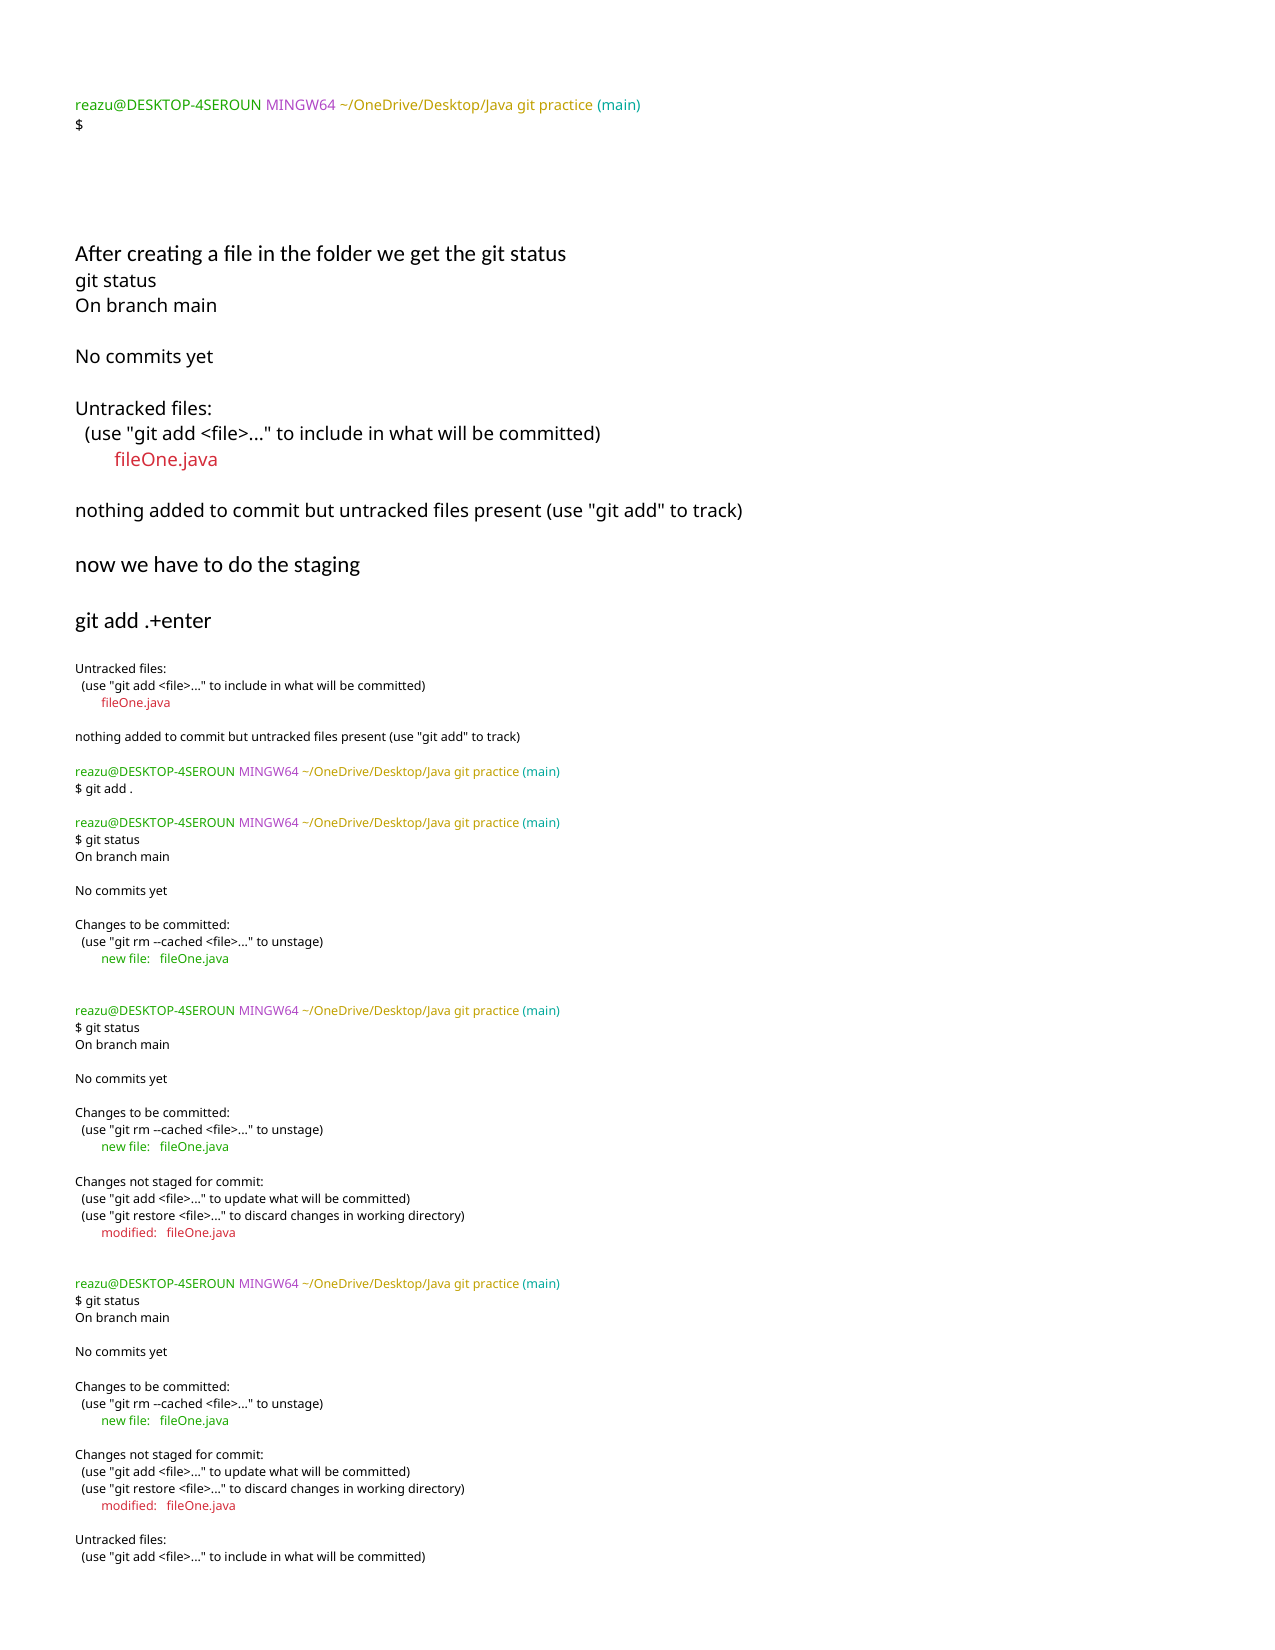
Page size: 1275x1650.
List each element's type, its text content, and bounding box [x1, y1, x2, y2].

text (use "git rm --cached <file>..." to unstage) [75, 933, 1200, 951]
text Untracked files: [75, 395, 1200, 420]
text $ git status [75, 1292, 1200, 1309]
text (use "git add <file>..." to include in what will be committed) [75, 677, 1200, 694]
text new file: fileOne.java [75, 1412, 1200, 1429]
text (use "git add <file>..." to include in what will be committed) [75, 1548, 1200, 1566]
text nothing added to commit but untracked files present (use "git add" to track) [75, 728, 1200, 746]
text Changes to be committed: [75, 1378, 1200, 1395]
text No commits yet [75, 1070, 1200, 1087]
text now we have to do the staging [75, 551, 1200, 578]
text reazu@DESKTOP-4SEROUN MINGW64 ~/OneDrive/Desktop/Java git practice (main) [75, 1275, 1200, 1292]
text No commits yet [75, 344, 1200, 369]
text $ git status [75, 831, 1200, 848]
text new file: fileOne.java [75, 1138, 1200, 1156]
text (use "git add <file>..." to update what will be committed) [75, 1463, 1200, 1480]
text On branch main [75, 1036, 1200, 1053]
text $ git status [75, 1019, 1200, 1036]
text new file: fileOne.java [75, 951, 1200, 968]
text (use "git add <file>..." to update what will be committed) [75, 1190, 1200, 1207]
text reazu@DESKTOP-4SEROUN MINGW64 ~/OneDrive/Desktop/Java git practice (main) [75, 763, 1200, 780]
text reazu@DESKTOP-4SEROUN MINGW64 ~/OneDrive/Desktop/Java git practice (main) [75, 814, 1200, 831]
text No commits yet [75, 882, 1200, 899]
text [75, 95, 1200, 115]
text Changes to be committed: [75, 1104, 1200, 1121]
text On branch main [75, 848, 1200, 865]
text git add .+enter [75, 607, 1200, 634]
text Changes to be committed: [75, 916, 1200, 933]
text git status [75, 267, 1200, 293]
text (use "git rm --cached <file>..." to unstage) [75, 1121, 1200, 1138]
text No commits yet [75, 1343, 1200, 1361]
text Changes not staged for commit: [75, 1446, 1200, 1463]
text fileOne.java [75, 446, 1200, 471]
text After creating a file in the folder we get the git status [75, 239, 1200, 267]
text Untracked files: [75, 660, 1200, 677]
text (use "git restore <file>..." to discard changes in working directory) [75, 1480, 1200, 1497]
text On branch main [75, 1309, 1200, 1326]
text (use "git add <file>..." to include in what will be committed) [75, 420, 1200, 446]
text modified: fileOne.java [75, 1497, 1200, 1514]
text fileOne.java [75, 694, 1200, 711]
text (use "git restore <file>..." to discard changes in working directory) [75, 1207, 1200, 1224]
text reazu@DESKTOP-4SEROUN MINGW64 ~/OneDrive/Desktop/Java git practice (main) [75, 1002, 1200, 1019]
text On branch main [75, 293, 1200, 318]
text $ git add . [75, 780, 1200, 797]
text Changes not staged for commit: [75, 1173, 1200, 1190]
text nothing added to commit but untracked files present (use "git add" to track) [75, 497, 1200, 522]
text (use "git rm --cached <file>..." to unstage) [75, 1395, 1200, 1412]
text modified: fileOne.java [75, 1224, 1200, 1241]
text Untracked files: [75, 1531, 1200, 1548]
text $ [75, 115, 1200, 135]
